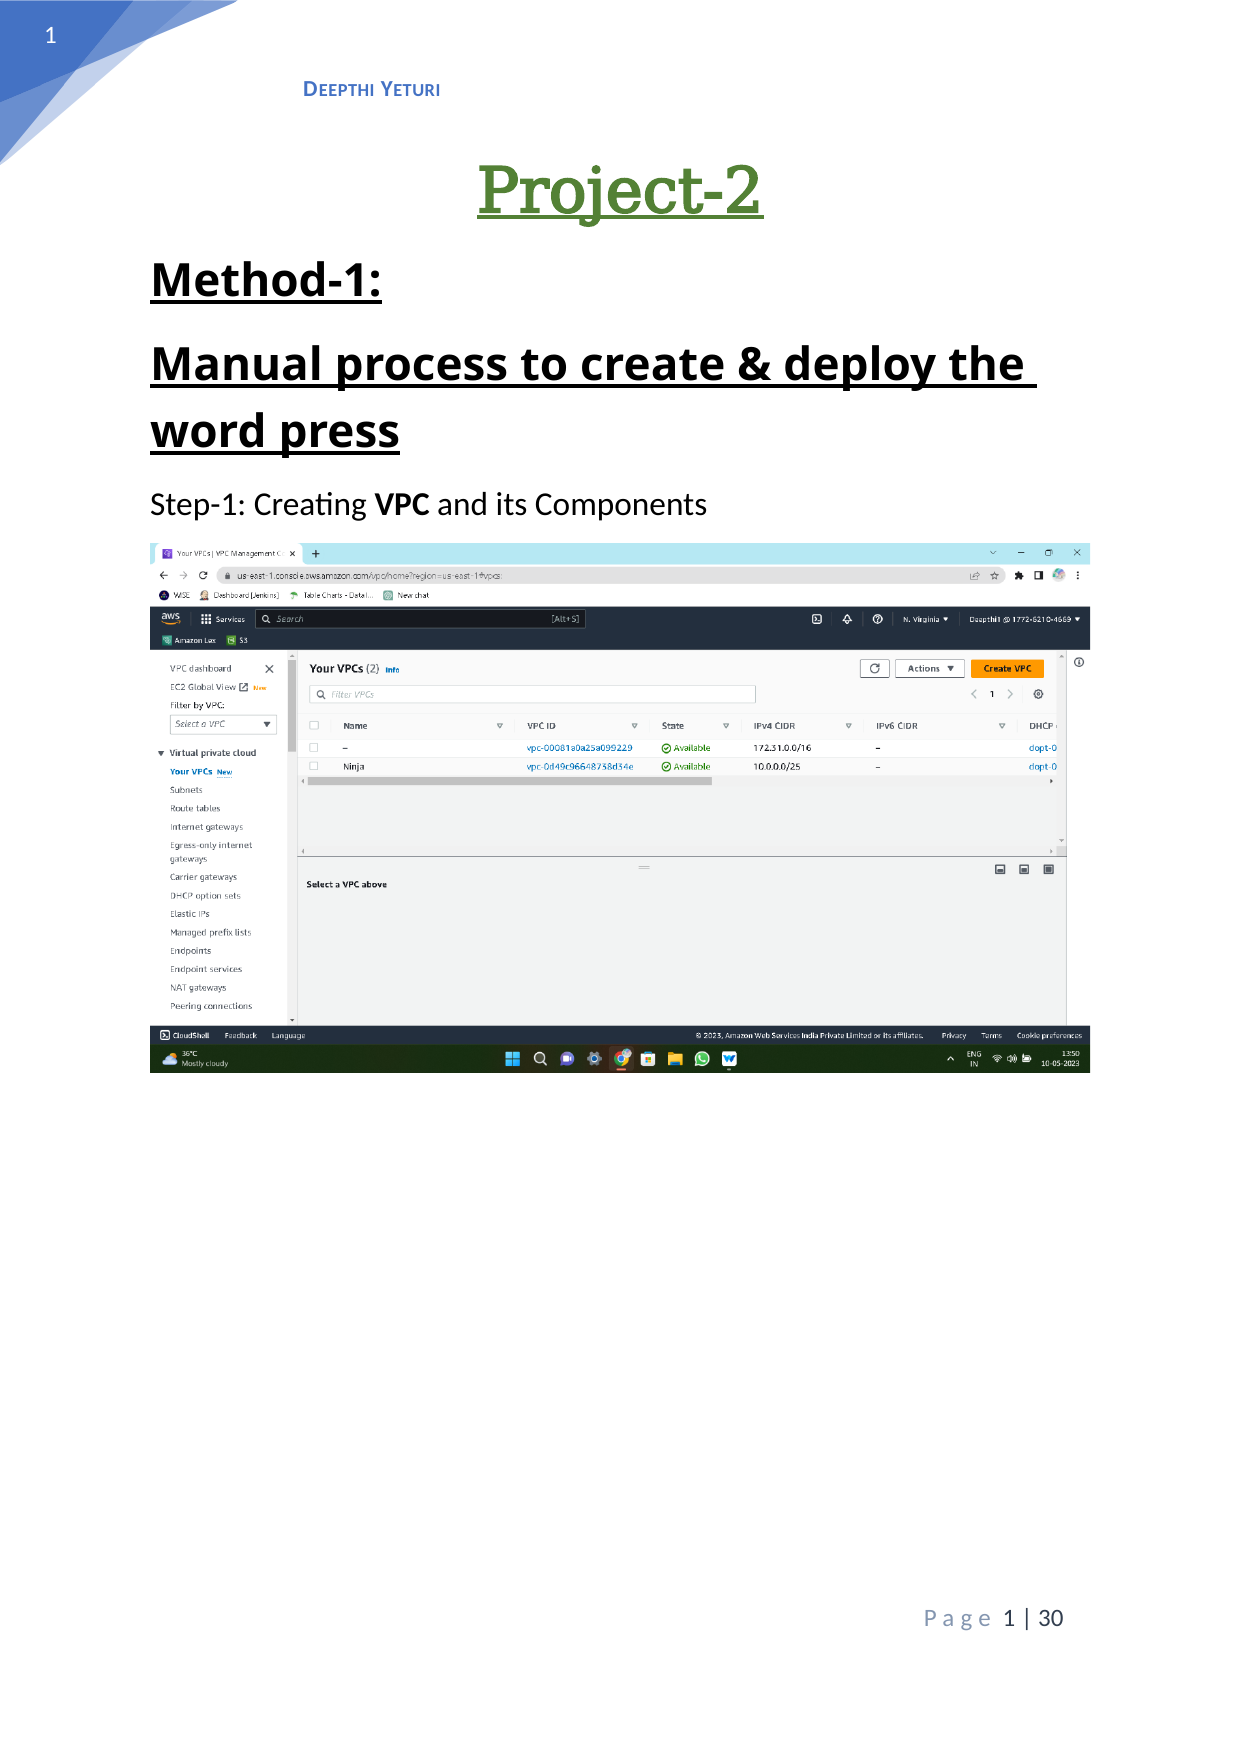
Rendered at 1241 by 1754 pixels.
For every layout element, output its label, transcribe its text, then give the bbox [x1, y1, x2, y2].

text Method-1: [150, 248, 1090, 310]
text Step-1: Creating VPC and its Components [150, 483, 1090, 523]
text Project-2 [150, 150, 1090, 225]
picture [0, 0, 239, 169]
picture [150, 543, 1091, 1073]
text Manual process to create & deploy the word press [150, 332, 1090, 461]
